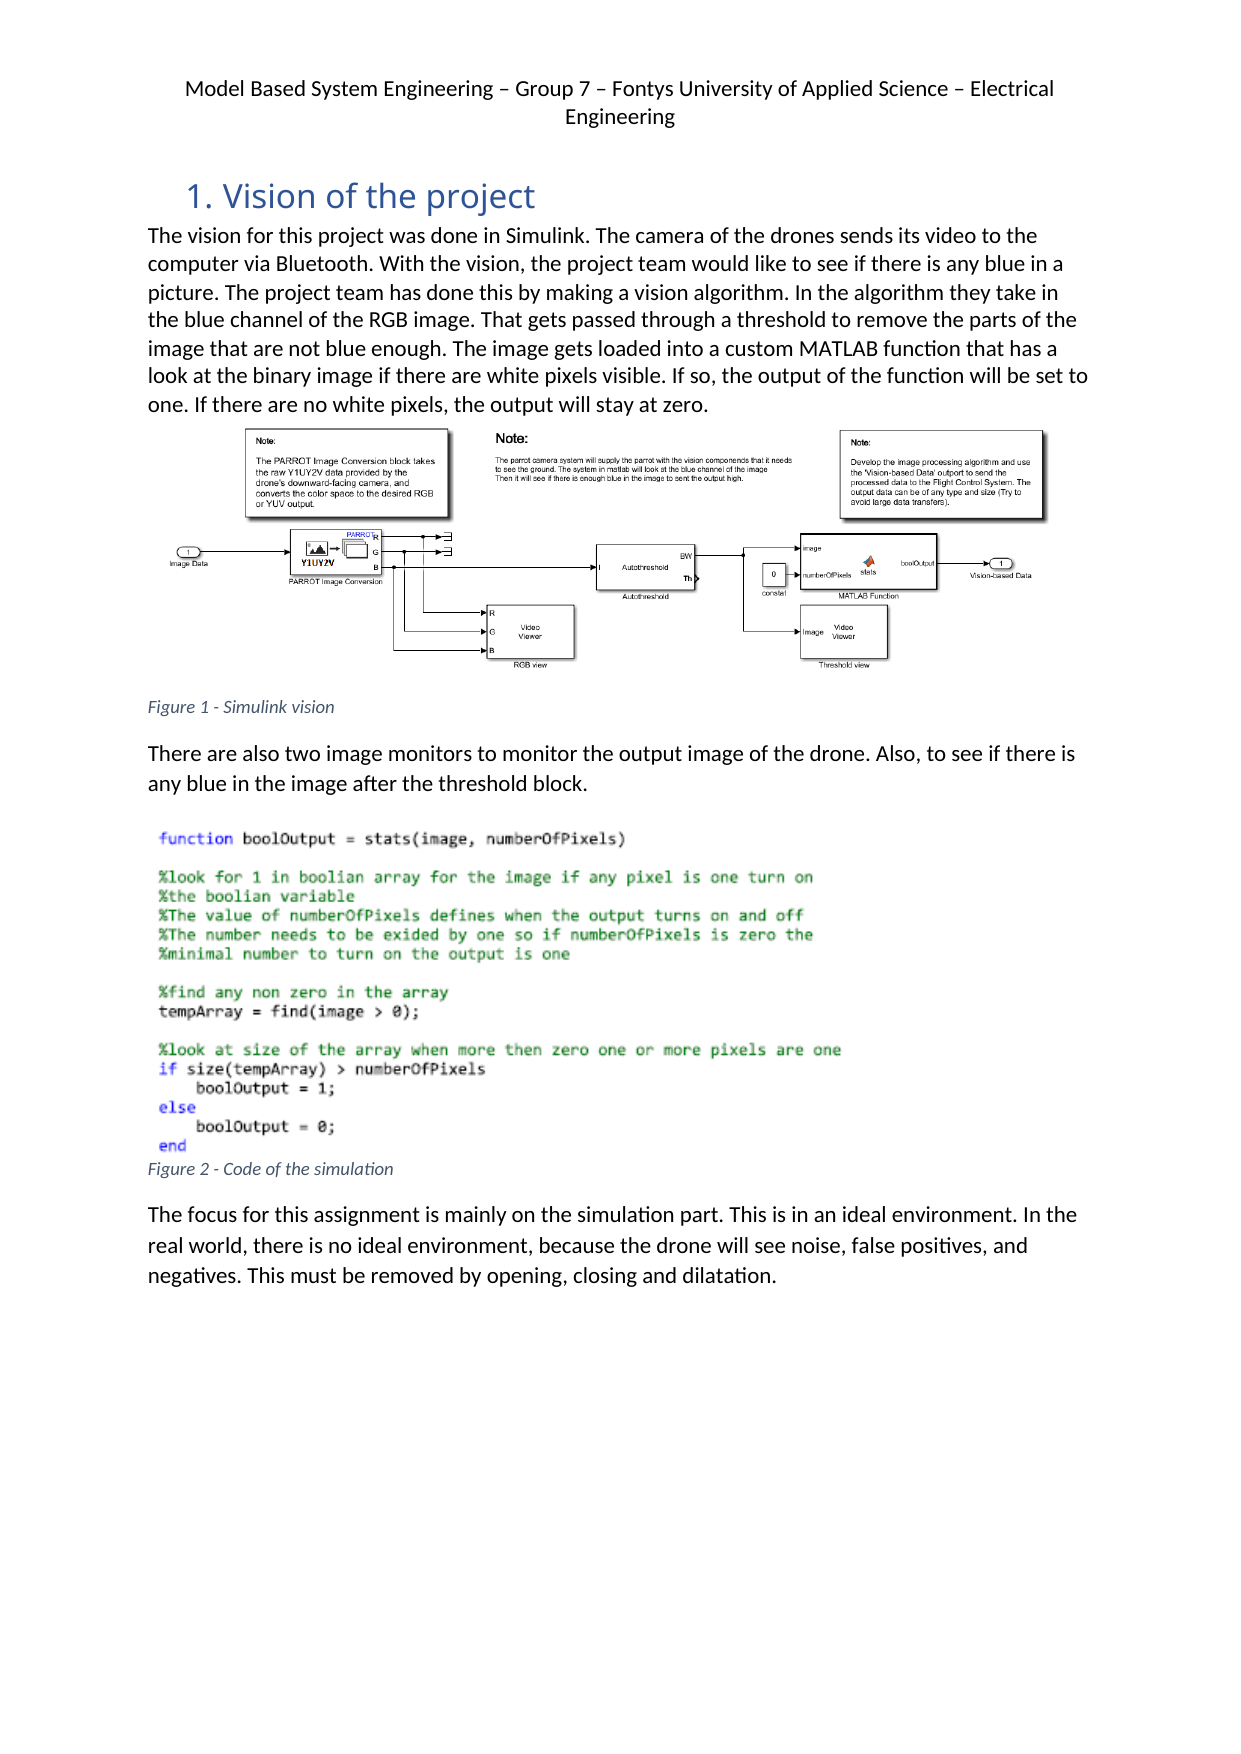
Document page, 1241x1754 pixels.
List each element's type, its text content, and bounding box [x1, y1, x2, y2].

text The vision for this project was done in Simulink. The camera of the drones sends its video to the computer via Bluetooth. With the vision, the project team would like to see if there is any blue in a picture. The project team has done this by making a vision algorithm. In the algorithm they take in the blue channel of the RGB image. That gets passed through a threshold to remove the parts of the image that are not blue enough. The image gets loaded into a custom MATLAB function that has a look at the binary image if there are white pixels visible. If so, the output of the function will be set to one. If there are no white pixels, the output will stay at zero. [148, 222, 1093, 418]
text Figure 1 - Simulink vision [148, 695, 1093, 718]
text There are also two image monitors to monitor the output image of the drone. Also, to see if there is any blue in the image after the threshold block. [148, 739, 1093, 797]
picture [147, 417, 1077, 677]
picture [147, 816, 860, 1157]
text Figure 2 - Code of the simulation [148, 1157, 1093, 1180]
subtitle Vision of the project [185, 173, 1093, 218]
text The focus for this assignment is mainly on the simulation part. This is in an ideal environment. In the real world, there is no ideal environment, because the drone will see noise, false positives, and negatives. This must be removed by opening, closing and dilatation. [148, 1201, 1093, 1289]
